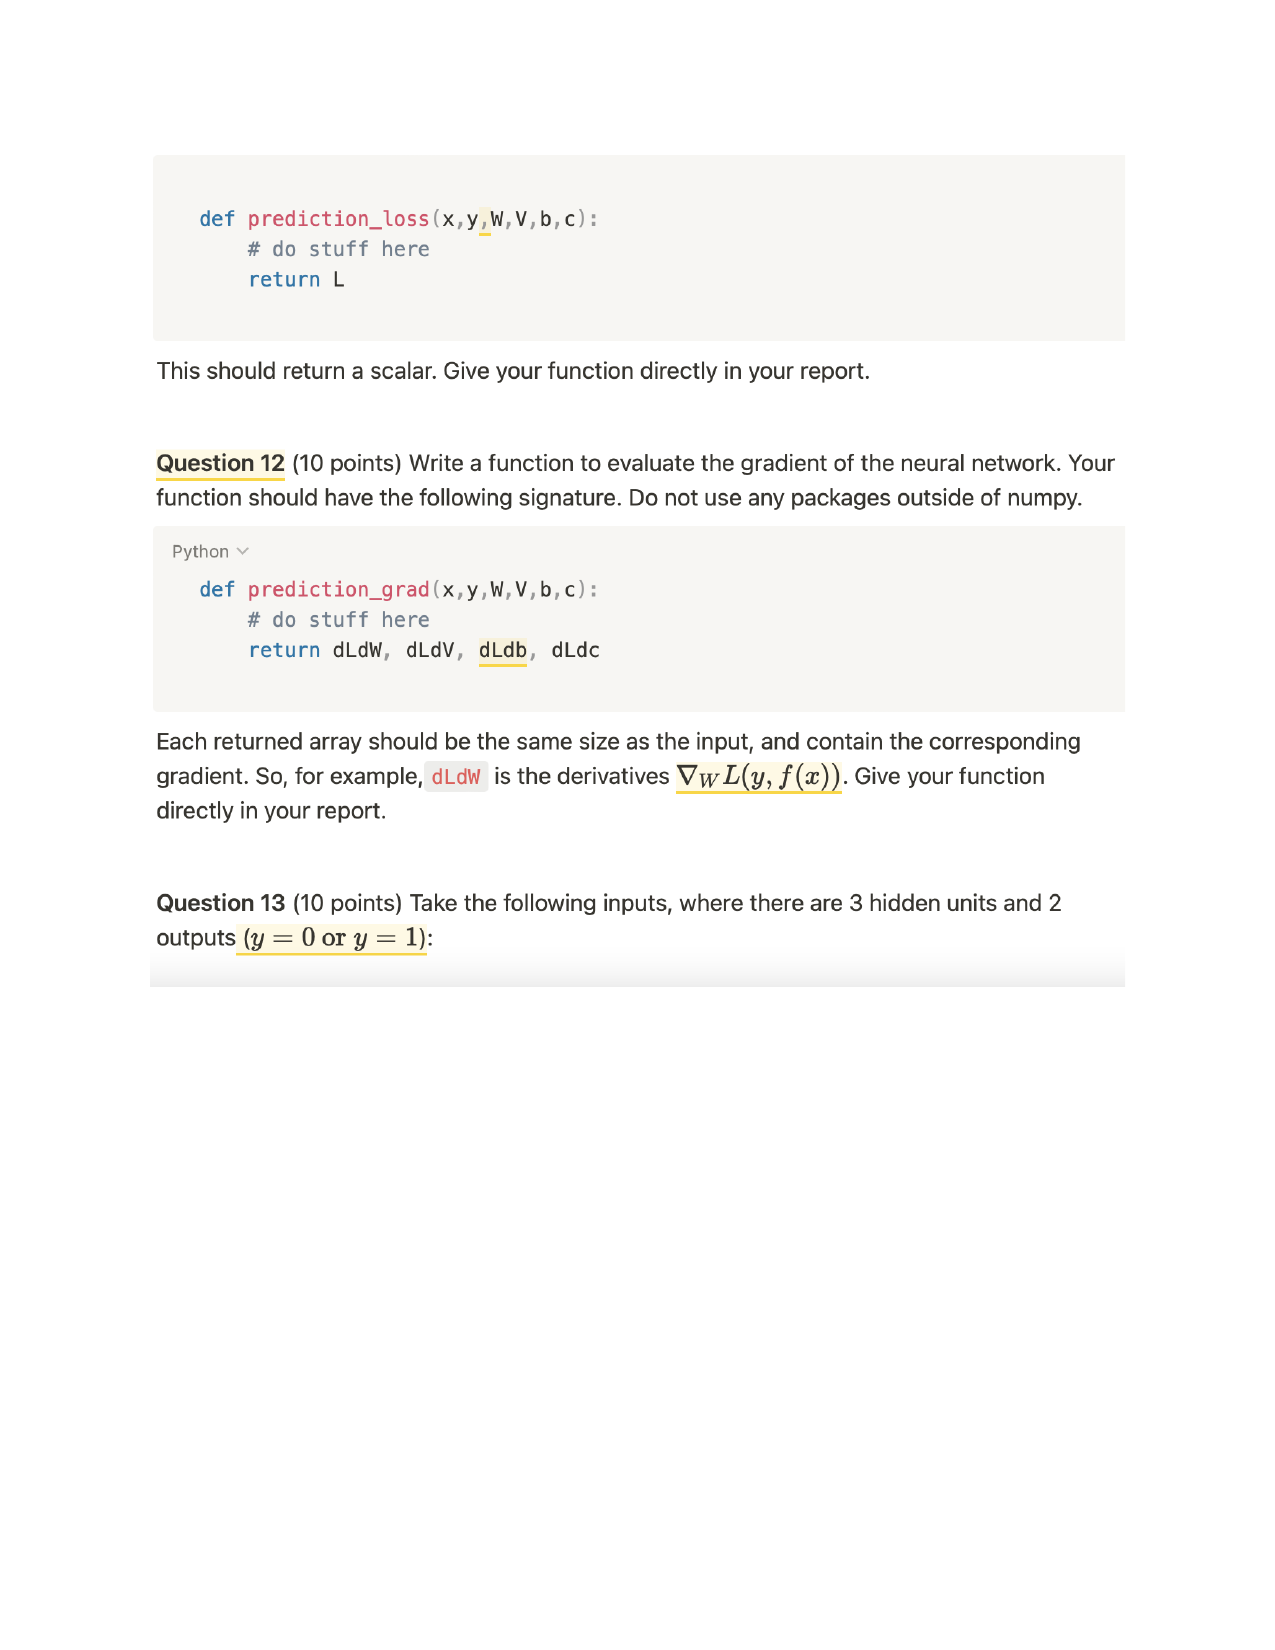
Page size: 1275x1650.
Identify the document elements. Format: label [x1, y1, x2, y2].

picture [150, 150, 1125, 987]
